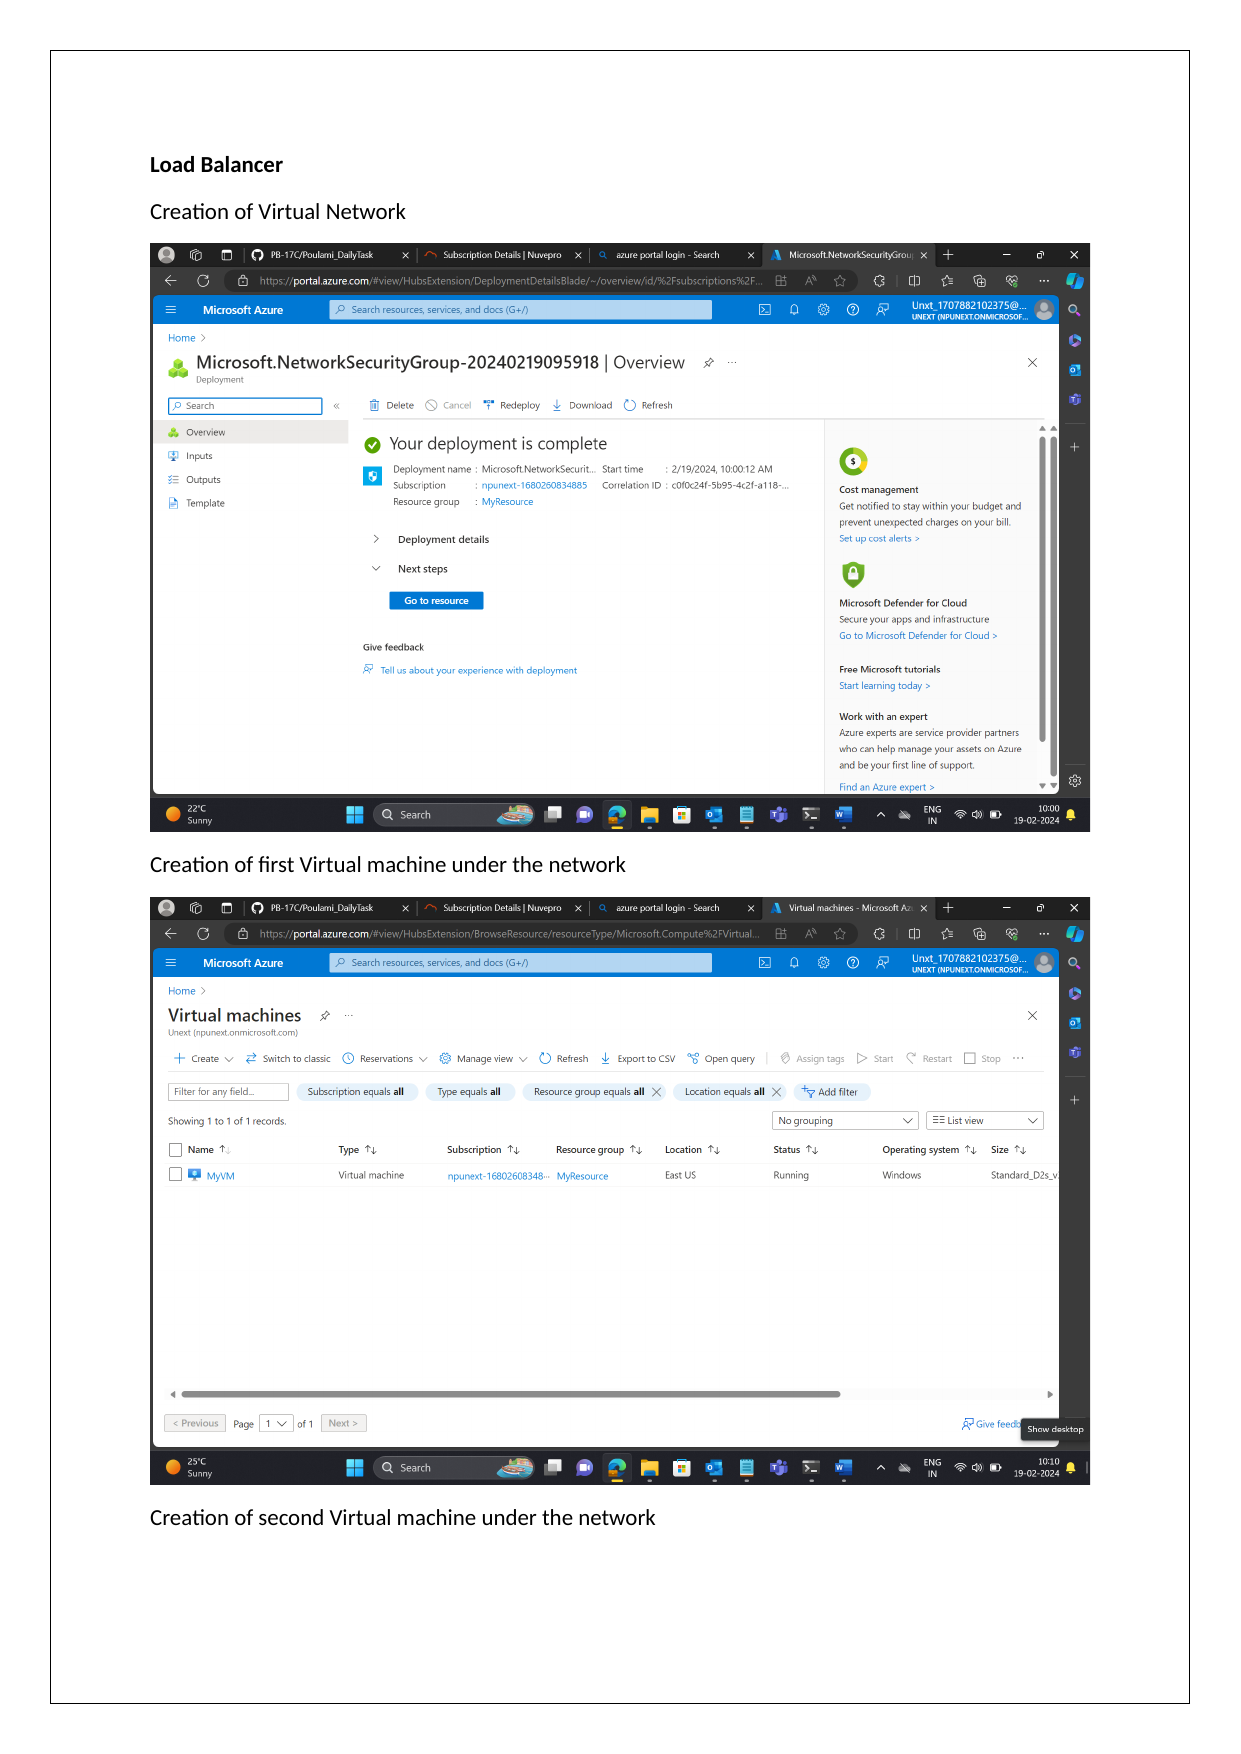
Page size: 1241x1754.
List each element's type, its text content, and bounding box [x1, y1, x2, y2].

text Creation of Virtual Network [150, 197, 1090, 225]
picture [150, 897, 1091, 1485]
text Creation of first Virtual machine under the network [150, 850, 1090, 878]
text Load Balancer [150, 150, 1090, 178]
text Creation of second Virtual machine under the network [150, 1503, 1090, 1532]
picture [150, 243, 1091, 832]
